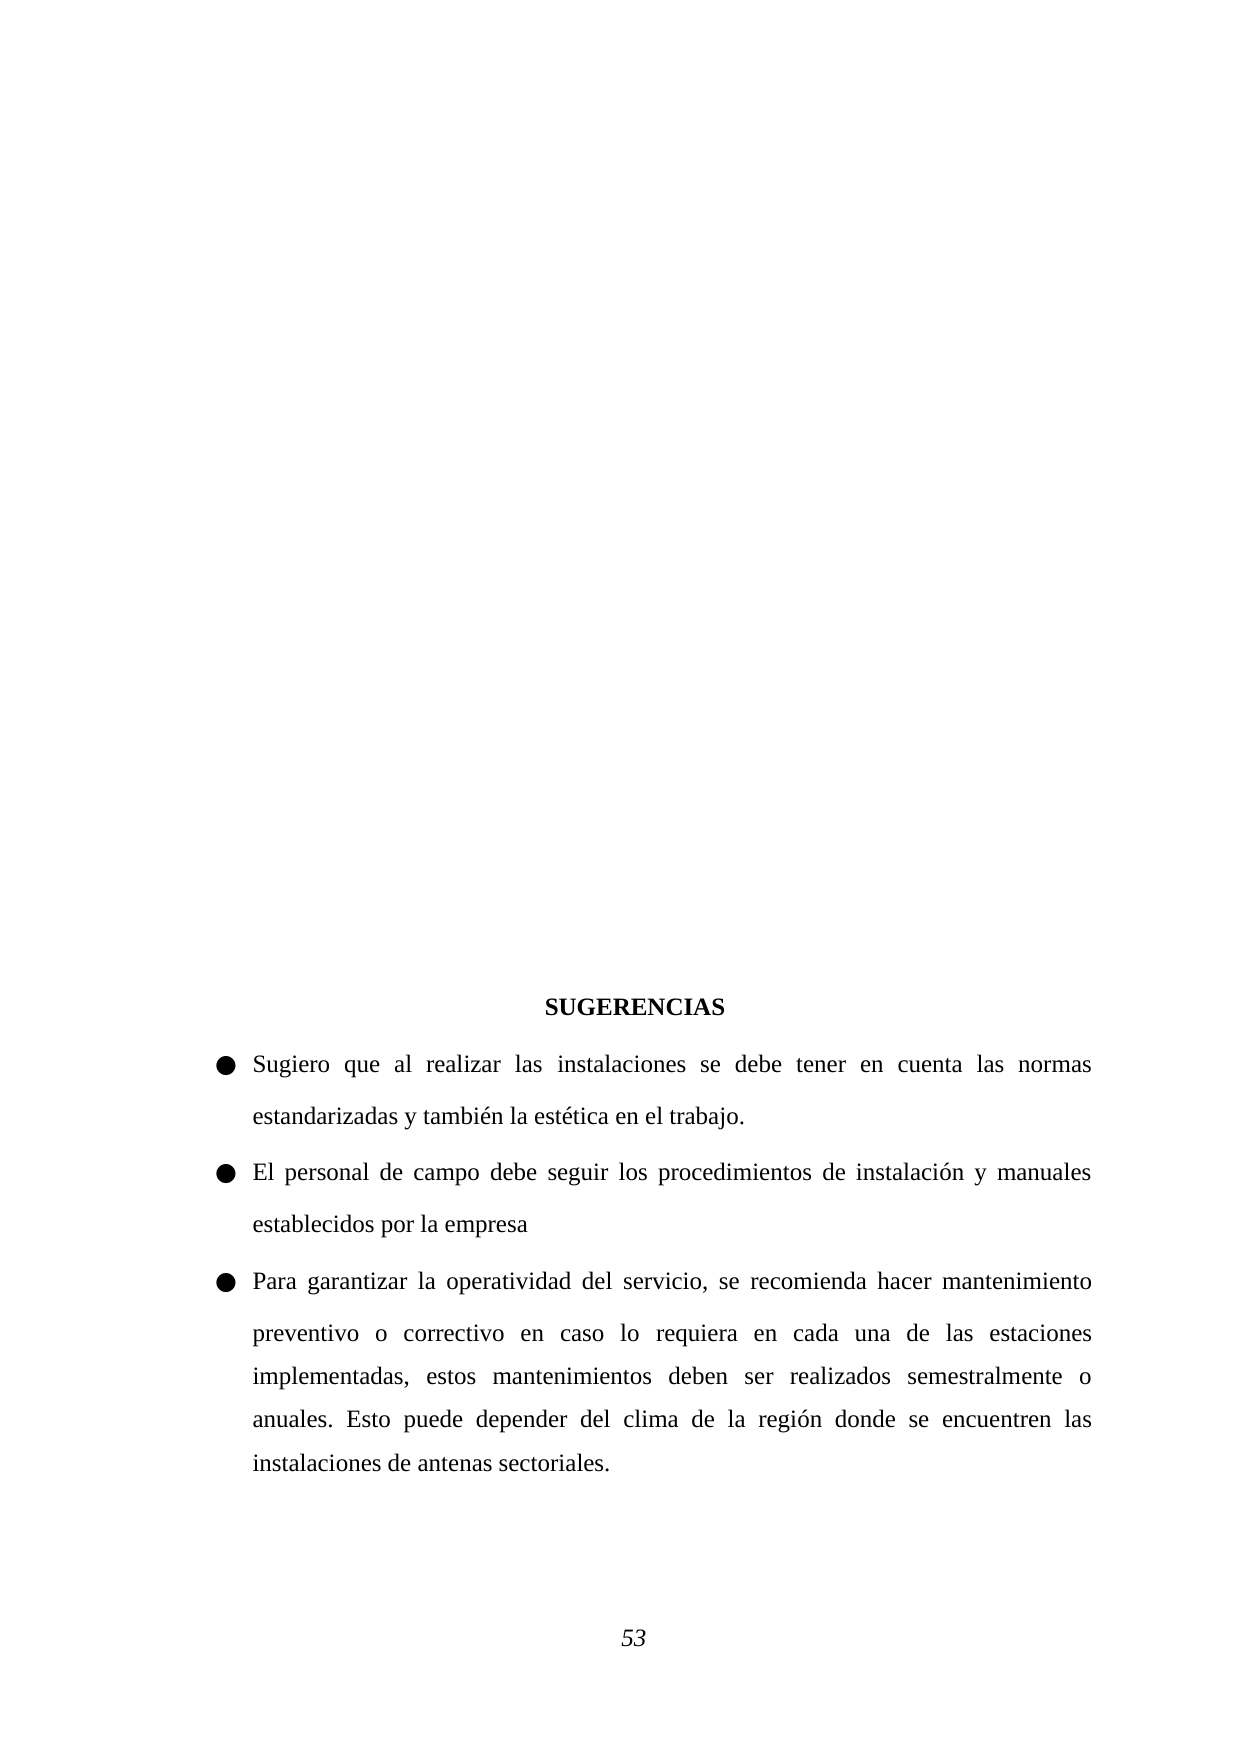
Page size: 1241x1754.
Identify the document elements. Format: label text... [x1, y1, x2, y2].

list Sugiero que al realizar las instalaciones se debe tener en cuenta las normas estandarizadas y también la estética en el trabajo. [215, 1035, 1092, 1129]
subtitle SUGERENCIAS [177, 992, 1092, 1021]
list El personal de campo debe seguir los procedimientos de instalación y manuales establecidos por la empresa [215, 1144, 1092, 1238]
list Para garantizar la operatividad del servicio, se recomienda hacer mantenimiento preventivo o correctivo en caso lo requiera en cada una de las estaciones implementadas, estos mantenimientos deben ser realizados semestralmente o anuales. Esto puede depender del clima de la región donde se encuentren las instalaciones de antenas sectoriales. [215, 1253, 1092, 1476]
